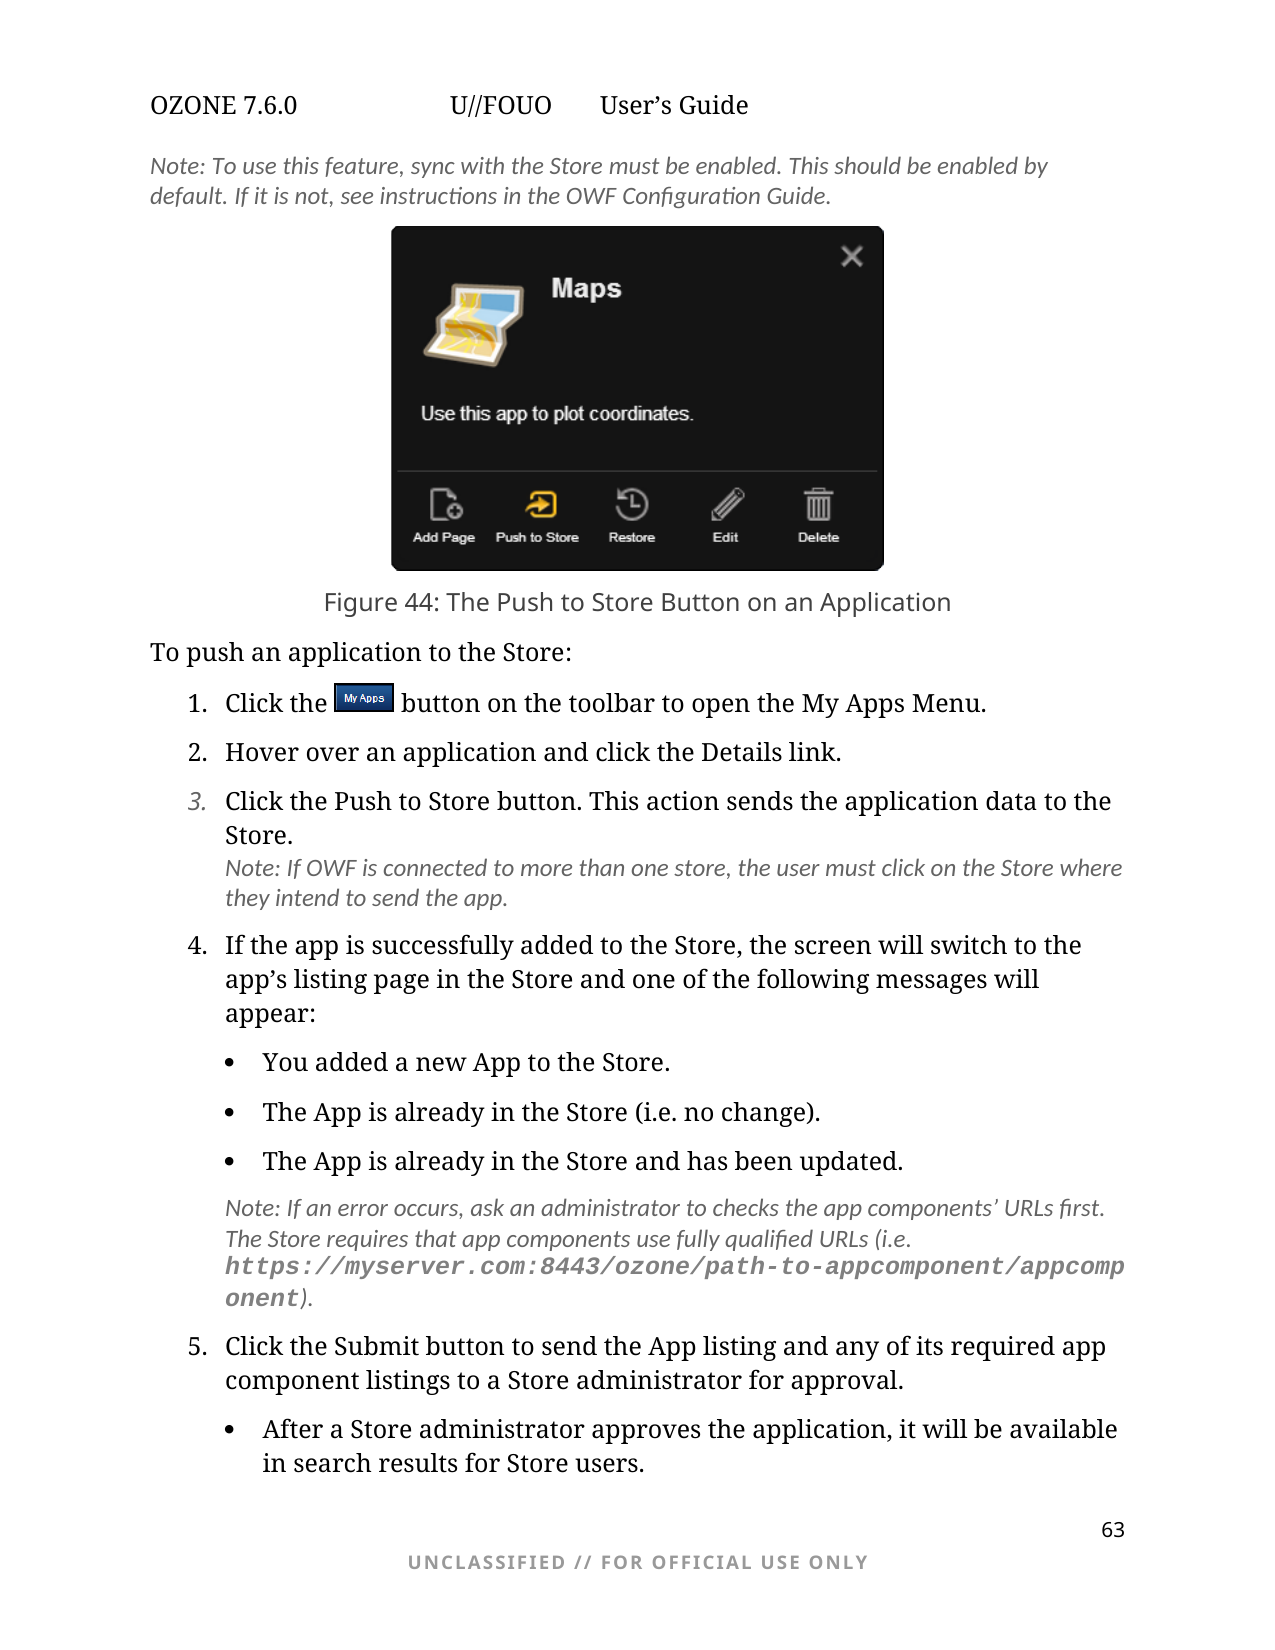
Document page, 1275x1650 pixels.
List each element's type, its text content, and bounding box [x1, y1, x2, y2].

list You added a new App to the Store. [225, 1045, 1125, 1079]
text Note: To use this feature, sync with the Store must be enabled. This should be enabled by default. If it is not, see instructions in the OWF Configuration Guide. [150, 150, 1125, 211]
list If the app is successfully added to the Store, the screen will switch to the app’s listing page in the Store and one of the following messages will appear: [187, 928, 1125, 1030]
picture [336, 685, 392, 710]
list The App is already in the Store and has been updated. [225, 1143, 1125, 1177]
picture [391, 226, 884, 571]
list After a Store administrator approves the application, it will be available in search results for Store users. [225, 1412, 1125, 1480]
list Click the Push to Store button. This action sends the application data to the Store. Note: If OWF is connected to more than one store, the user must click on the Store where they intend to send the app. [187, 784, 1125, 913]
list Click the button on the toolbar to open the My Apps Menu. [187, 683, 1125, 720]
text To push an application to the Store: [150, 634, 1125, 668]
list The App is already in the Store (i.e. no change). [225, 1094, 1125, 1128]
list Click the Submit button to send the App listing and any of its required app component listings to a Store administrator for approval. [187, 1328, 1125, 1397]
list Hover over an application and click the Details link. [187, 735, 1125, 769]
text Note: If an error occurs, ask an administrator to checks the app components’ URLs first. The Store requires that app components use fully qualified URLs (i.e. https://myserver.com:8443/ozone/path-to-appcomponent/appcomponent). [225, 1192, 1125, 1313]
